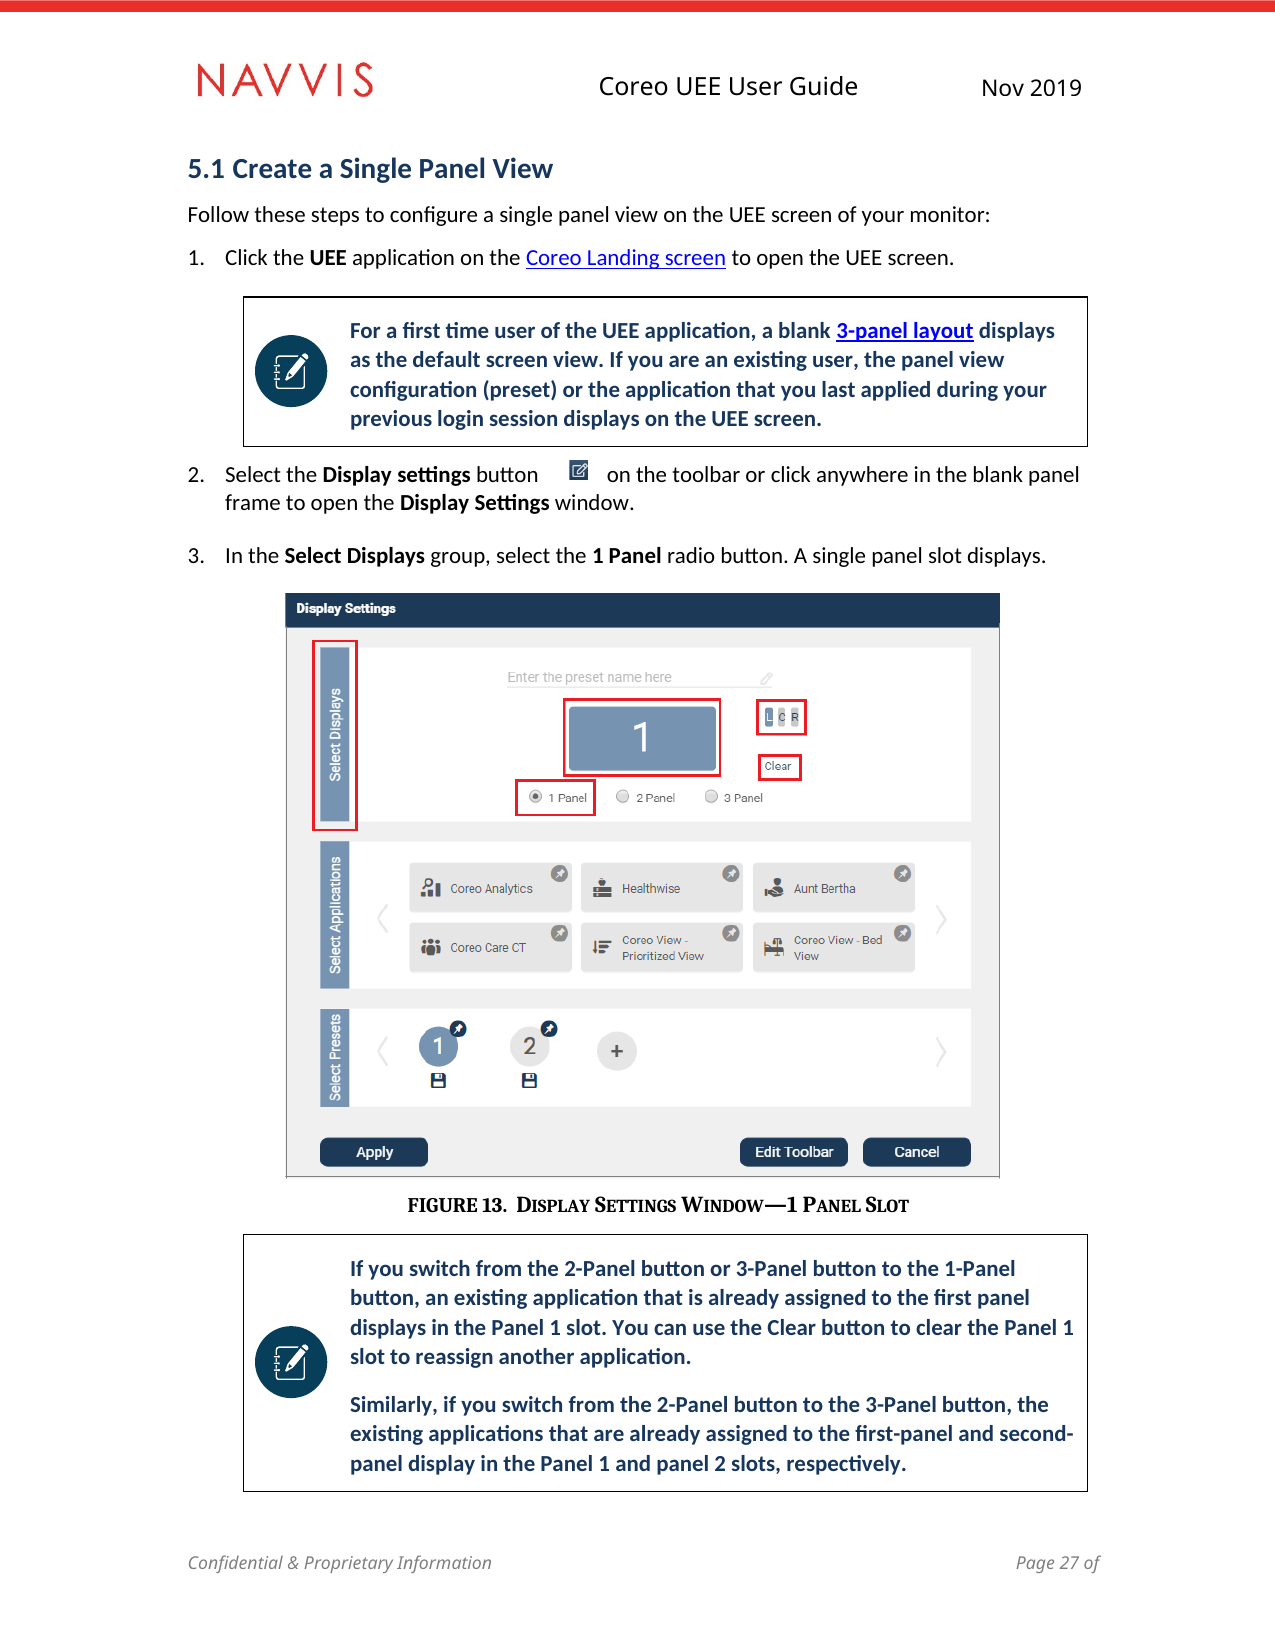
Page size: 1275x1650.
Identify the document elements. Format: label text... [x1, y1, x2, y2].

table_header [244, 298, 338, 446]
text Follow these steps to configure a single panel view on the UEE screen of your monitor: [187, 200, 1087, 228]
table_header If you switch from the 2-Panel button or 3-Panel button to the 1-Panel button, an existing application that is already assigned to the first panel displays in the Panel 1 slot. You can use the Clear button to clear the Panel 1 slot to reassign another application. Similarly, if you switch from the 2-Panel button to the 3-Panel button, the existing applications that are already assigned to the first-panel and second-panel display in the Panel 1 and panel 2 slots, respectively. [339, 1235, 1087, 1491]
list Click the UEE application on the Coreo Landing screen to open the UEE screen. [187, 243, 1087, 271]
table_header [244, 1235, 338, 1491]
subtitle Create a Single Panel View [187, 150, 1087, 186]
list In the Select Displays group, select the 1 Panel radio button. A single panel slot displays. [187, 541, 1087, 569]
table_header For a first time user of the UEE application, a blank 3-panel layout displays as the default screen view. If you are an existing user, the panel view configuration (preset) or the application that you last applied during your previous login session displays on the UEE screen. [339, 298, 1087, 446]
picture [285, 593, 1001, 1179]
list Select the Display settings button on the toolbar or click anywhere in the blank panel frame to open the Display Settings window. [187, 460, 1087, 516]
picture [569, 460, 591, 483]
text Display Settings Window—1 Panel Slot [229, 1191, 1087, 1218]
picture [187, 55, 383, 104]
